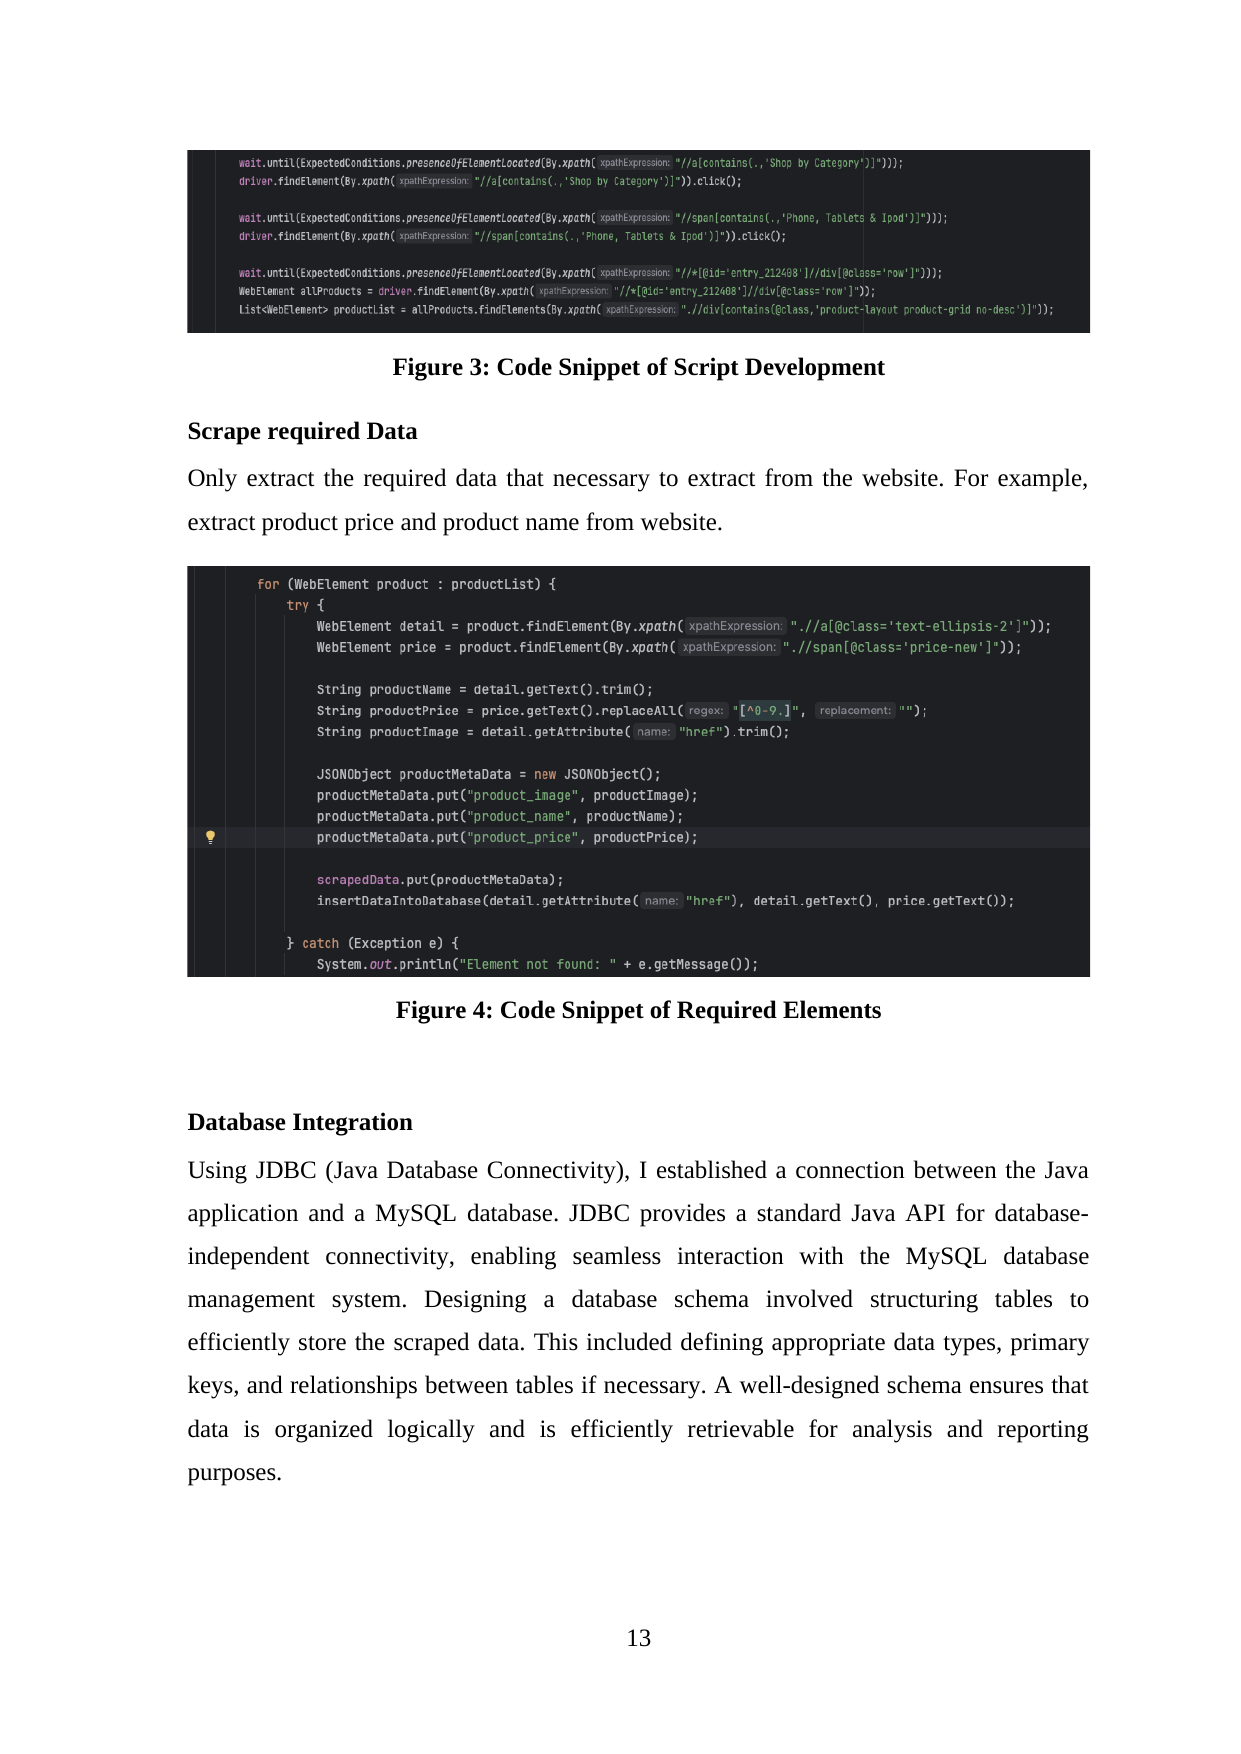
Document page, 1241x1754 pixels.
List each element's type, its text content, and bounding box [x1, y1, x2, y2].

text Database Integration [187, 1107, 1090, 1136]
picture [187, 566, 1091, 977]
text Figure 3: Code Snippet of Script Development [187, 352, 1090, 381]
text Scrape required Data [187, 416, 1090, 444]
picture [187, 150, 1091, 333]
text Only extract the required data that necessary to extract from the website. For example, extract product price and product name from website. [187, 463, 1090, 535]
text Figure 4: Code Snippet of Required Elements [187, 996, 1090, 1024]
text Using JDBC (Java Database Connectivity), I established a connection between the Java application and a MySQL database. JDBC provides a standard Java API for database-independent connectivity, enabling seamless interaction with the MySQL database management system. Designing a database schema involved structuring tables to efficiently store the scraped data. This included defining appropriate data types, primary keys, and relationships between tables if necessary. A well-designed schema ensures that data is organized logically and is efficiently retrievable for analysis and reporting purposes. [187, 1155, 1090, 1486]
